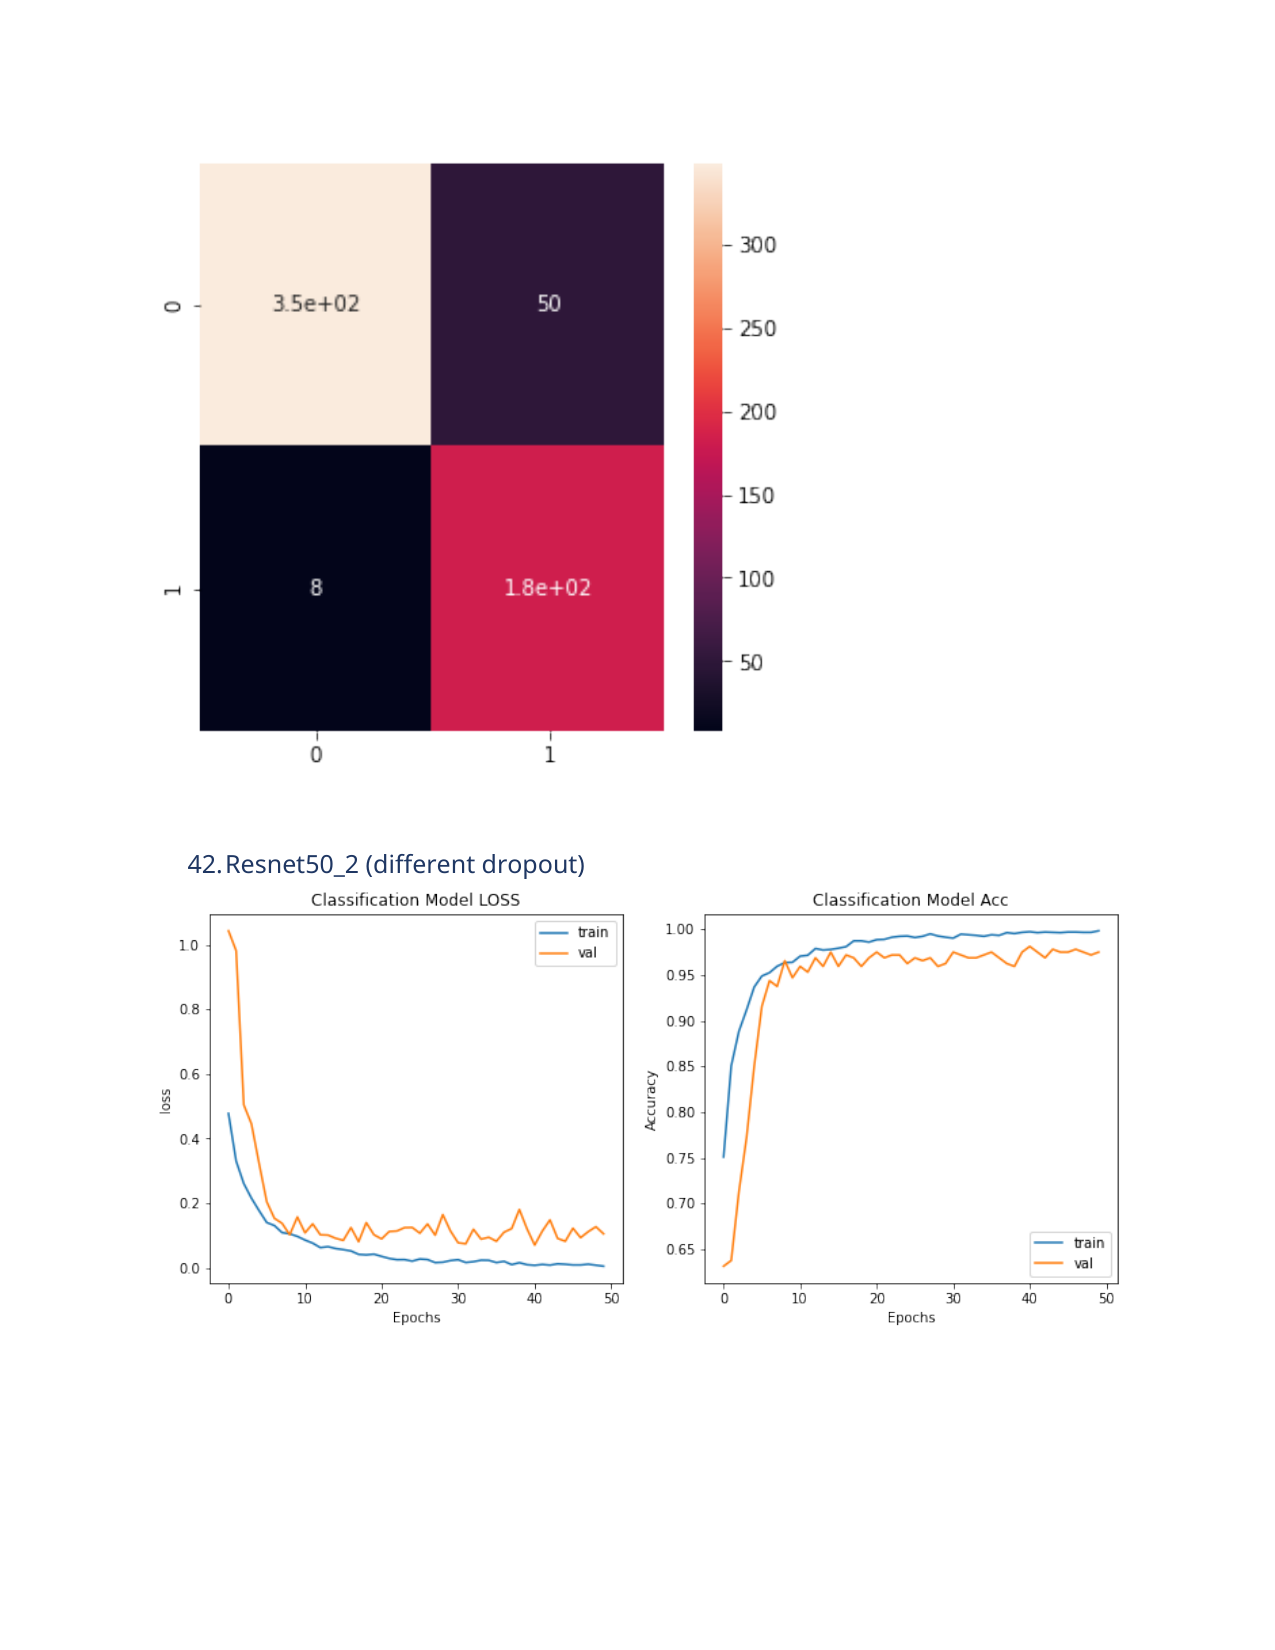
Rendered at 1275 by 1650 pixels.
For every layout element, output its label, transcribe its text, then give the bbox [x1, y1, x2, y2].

picture [150, 150, 792, 782]
picture [150, 883, 1125, 1335]
subtitle Resnet50_2 (different dropout) [187, 847, 1125, 881]
